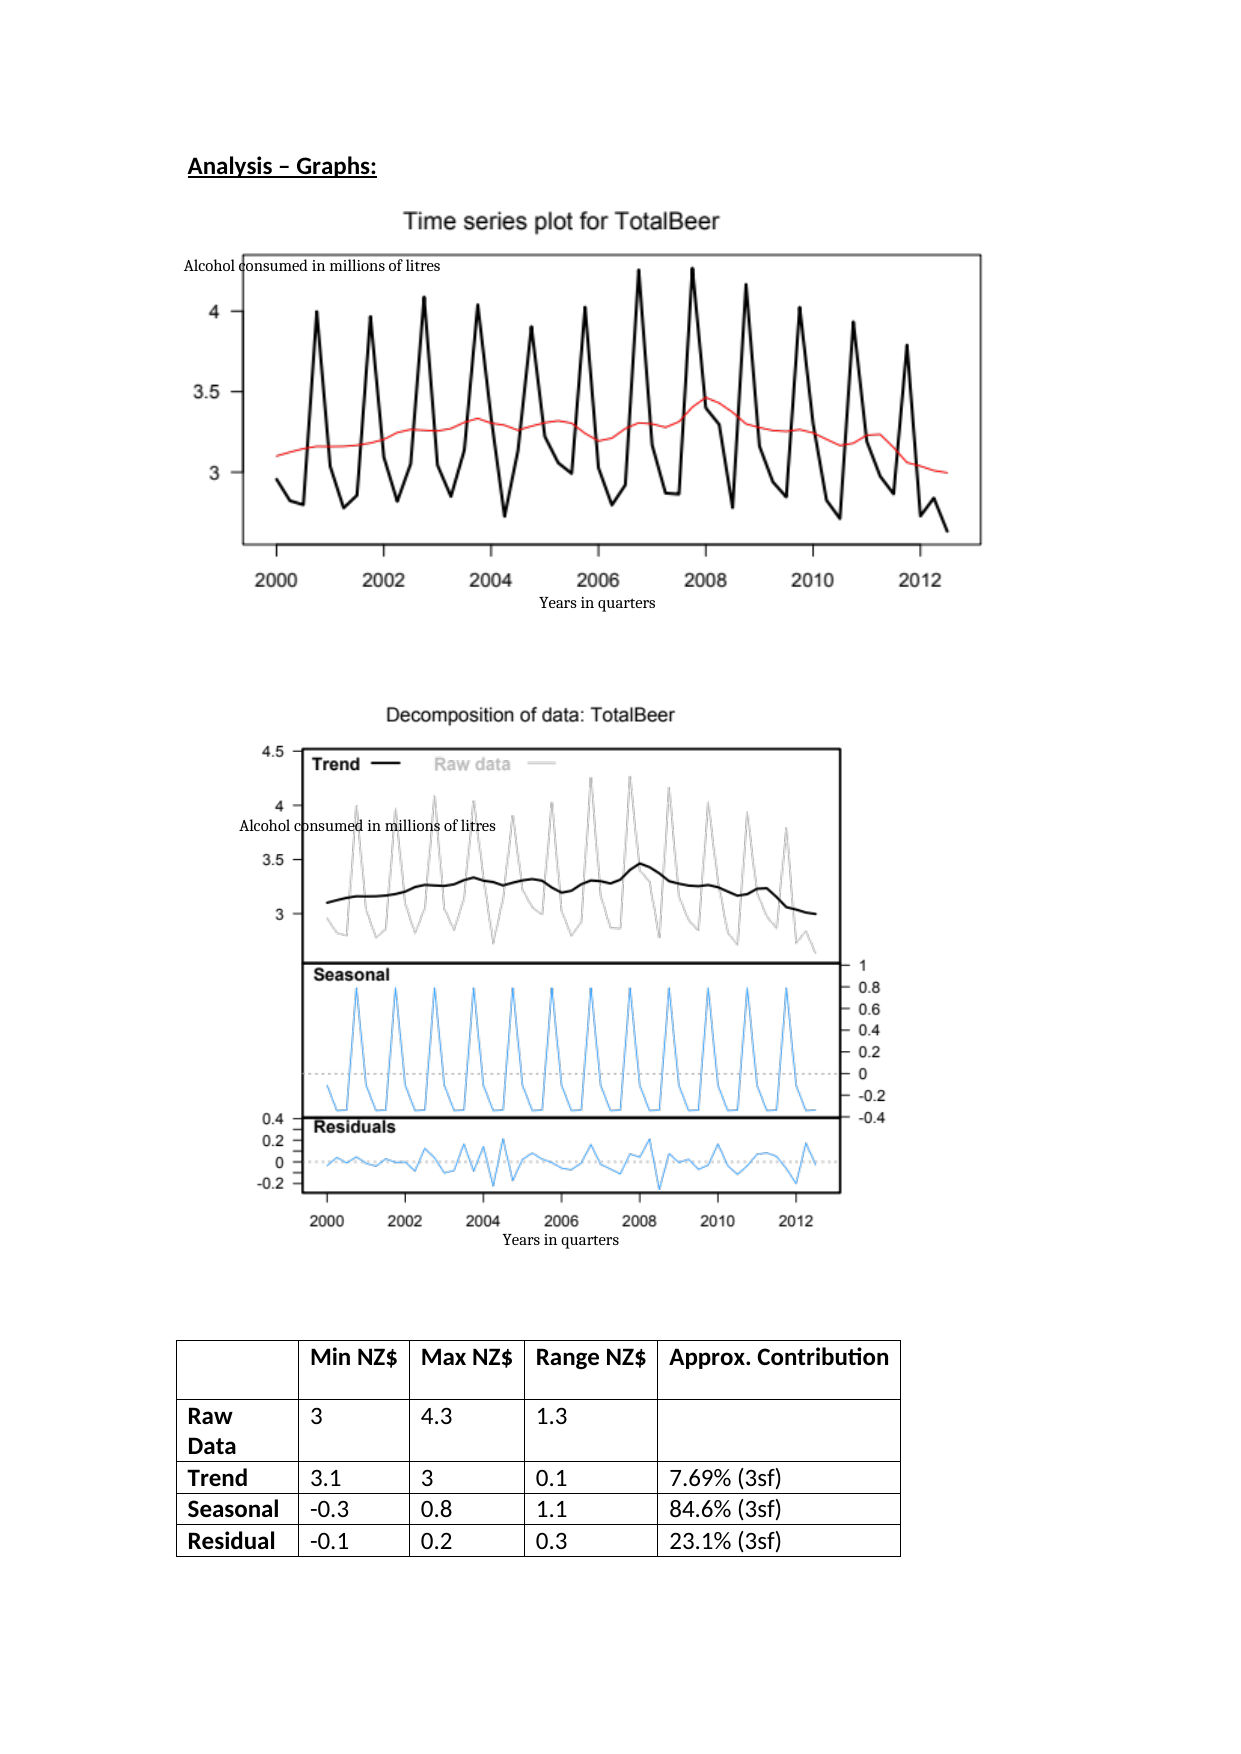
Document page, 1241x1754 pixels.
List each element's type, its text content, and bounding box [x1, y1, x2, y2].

table_cell Residual [177, 1525, 298, 1556]
table_cell 7.69% (3sf) [658, 1462, 900, 1493]
table_cell -0.3 [299, 1494, 409, 1524]
table_cell 23.1% (3sf) [658, 1525, 900, 1556]
table_cell 3.1 [299, 1462, 409, 1493]
table_header Approx. Contribution [658, 1341, 900, 1399]
table_cell Trend [177, 1462, 298, 1493]
table_cell 0.8 [410, 1494, 524, 1524]
table_cell 0.2 [410, 1525, 524, 1556]
text Analysis – Graphs: [187, 150, 1053, 181]
table_cell 4.3 [410, 1400, 524, 1461]
table_cell Seasonal [177, 1494, 298, 1524]
table_cell -0.1 [299, 1525, 409, 1556]
table_cell 3 [299, 1400, 409, 1461]
table_cell 1.1 [525, 1494, 657, 1524]
table_cell [658, 1400, 900, 1461]
table_cell 1.3 [525, 1400, 657, 1461]
table_cell 3 [410, 1462, 524, 1493]
table_cell Raw Data [177, 1400, 298, 1461]
table_header Min NZ$ [299, 1341, 409, 1399]
table_cell 0.1 [525, 1462, 657, 1493]
table_header Max NZ$ [410, 1341, 524, 1399]
table_cell 84.6% (3sf) [658, 1494, 900, 1524]
table_header [177, 1341, 298, 1399]
table_header Range NZ$ [525, 1341, 657, 1399]
table_cell 0.3 [525, 1525, 657, 1556]
